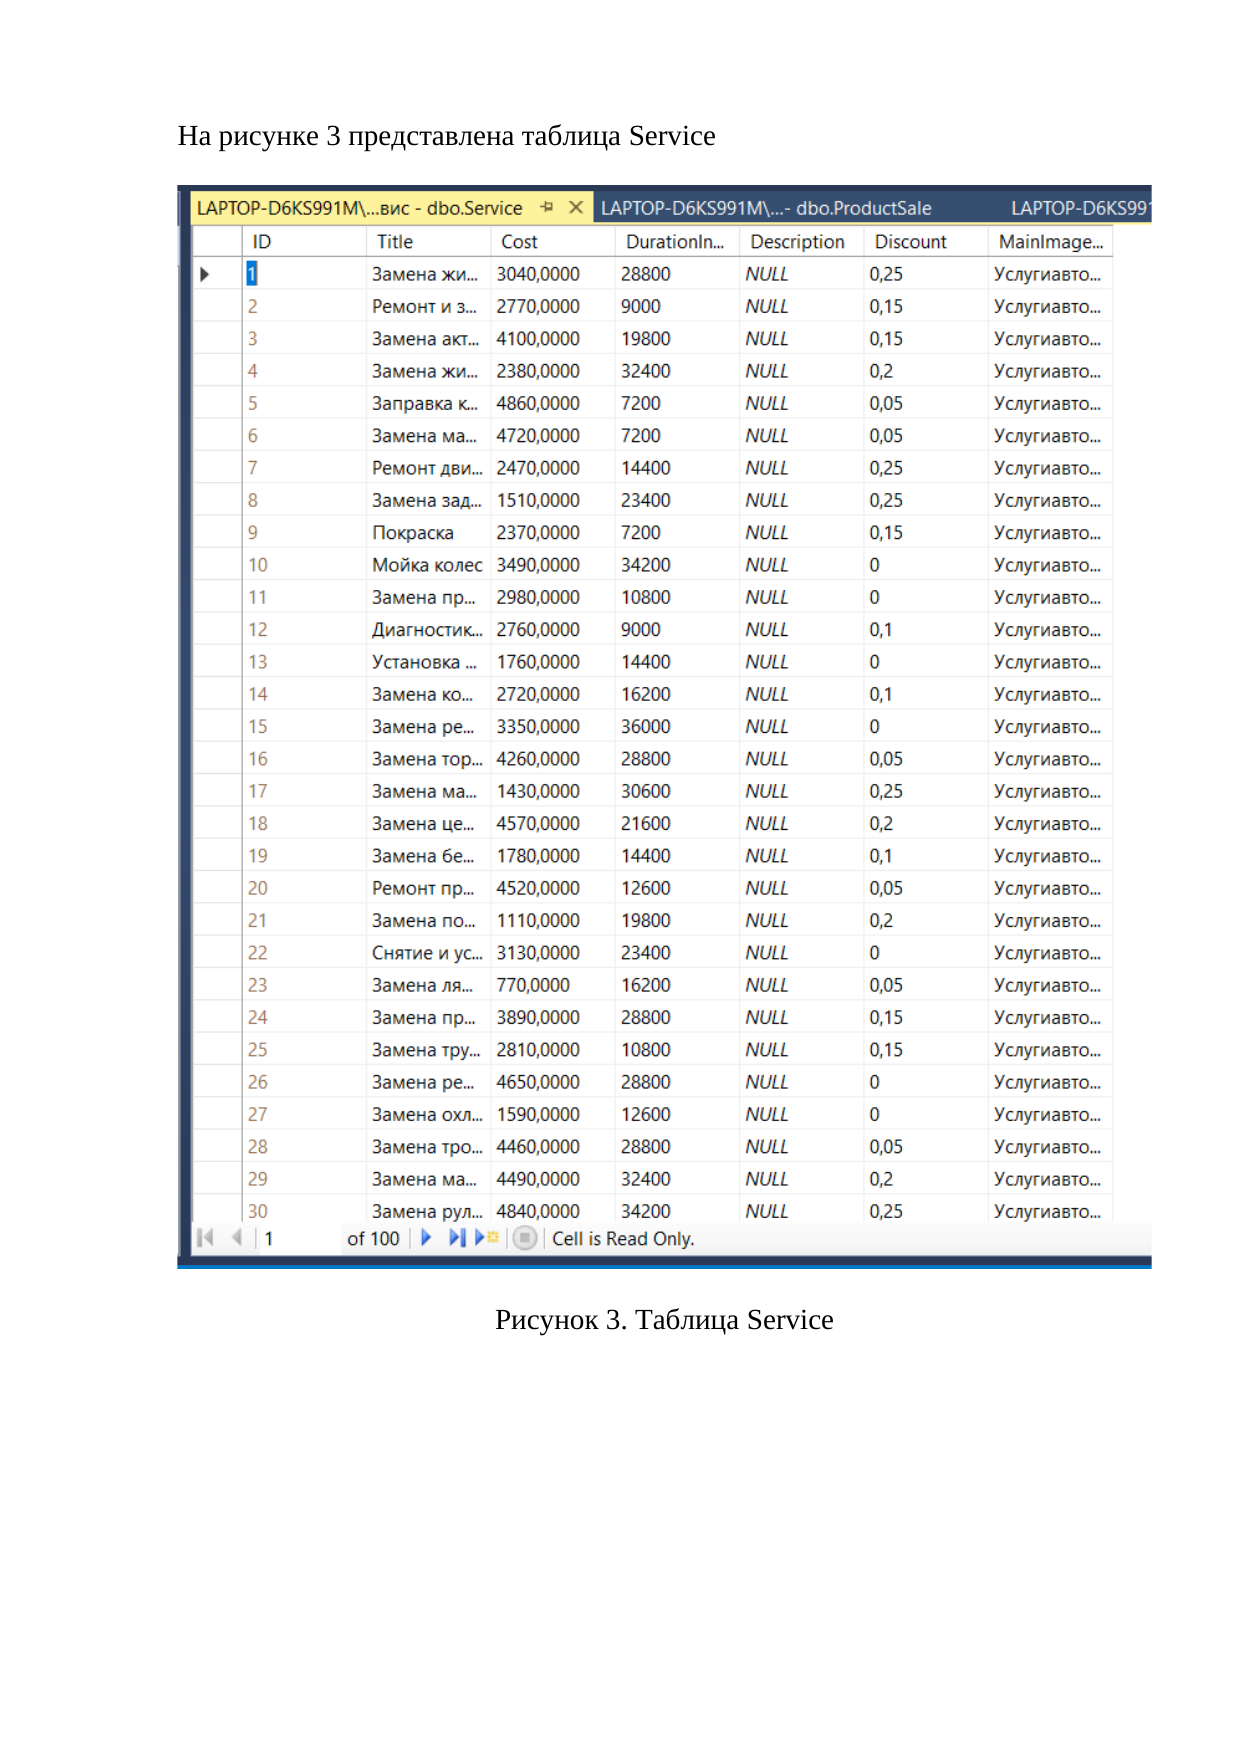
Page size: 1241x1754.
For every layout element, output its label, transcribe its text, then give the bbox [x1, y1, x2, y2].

text Рисунок 3. Таблица Service [177, 1302, 1152, 1336]
picture [177, 185, 1152, 1269]
text На рисунке 3 представлена таблица Service [177, 118, 1152, 152]
